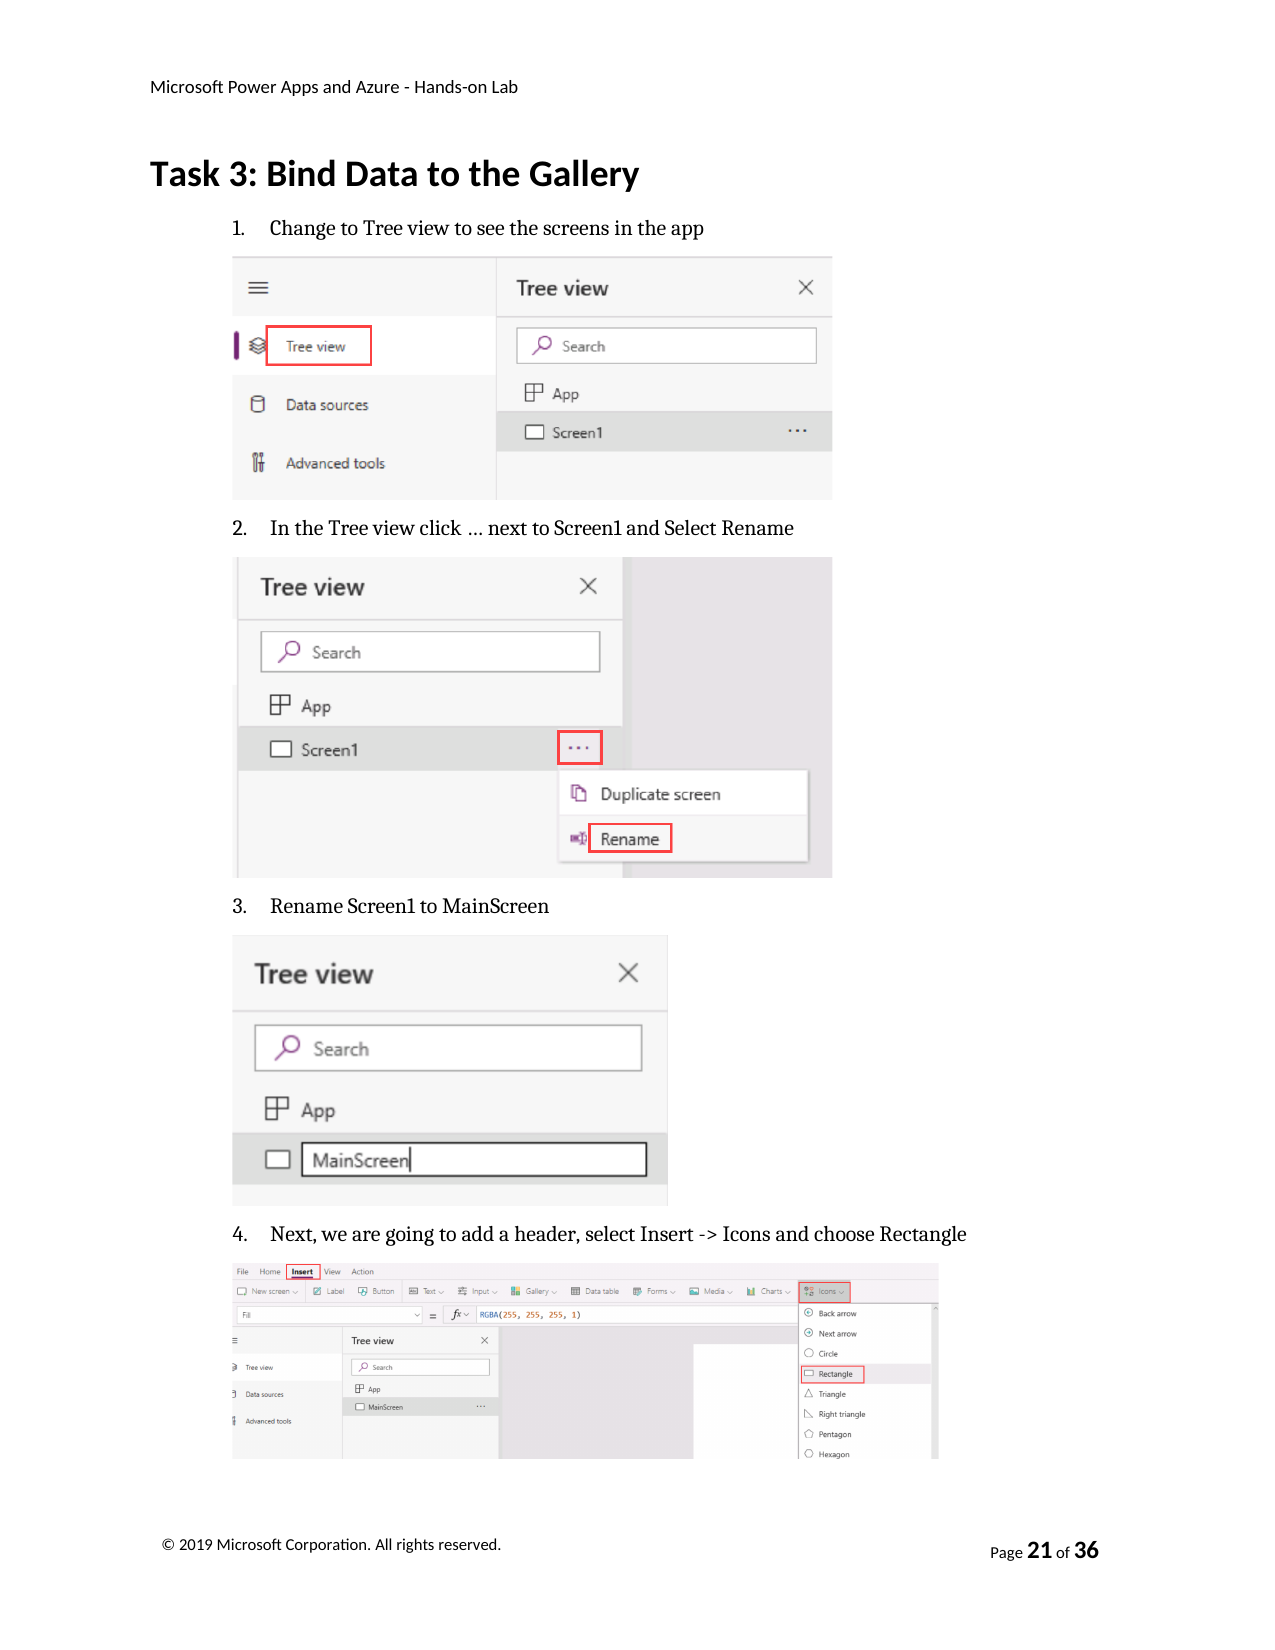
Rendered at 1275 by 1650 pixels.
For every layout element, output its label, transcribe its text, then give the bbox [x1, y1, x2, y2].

picture [232, 256, 833, 500]
picture [232, 935, 668, 1206]
picture [232, 1263, 939, 1459]
picture [232, 557, 833, 878]
subtitle Task 3: Bind Data to the Gallery [150, 150, 1110, 196]
list Next, we are going to add a header, select Insert -> Icons and choose Rectangle [232, 1222, 1110, 1247]
list Rename Screen1 to MainScreen [232, 894, 1110, 919]
list Change to Tree view to see the screens in the app [232, 215, 1110, 240]
list In the Tree view click … next to Screen1 and Select Rename [232, 516, 1110, 541]
